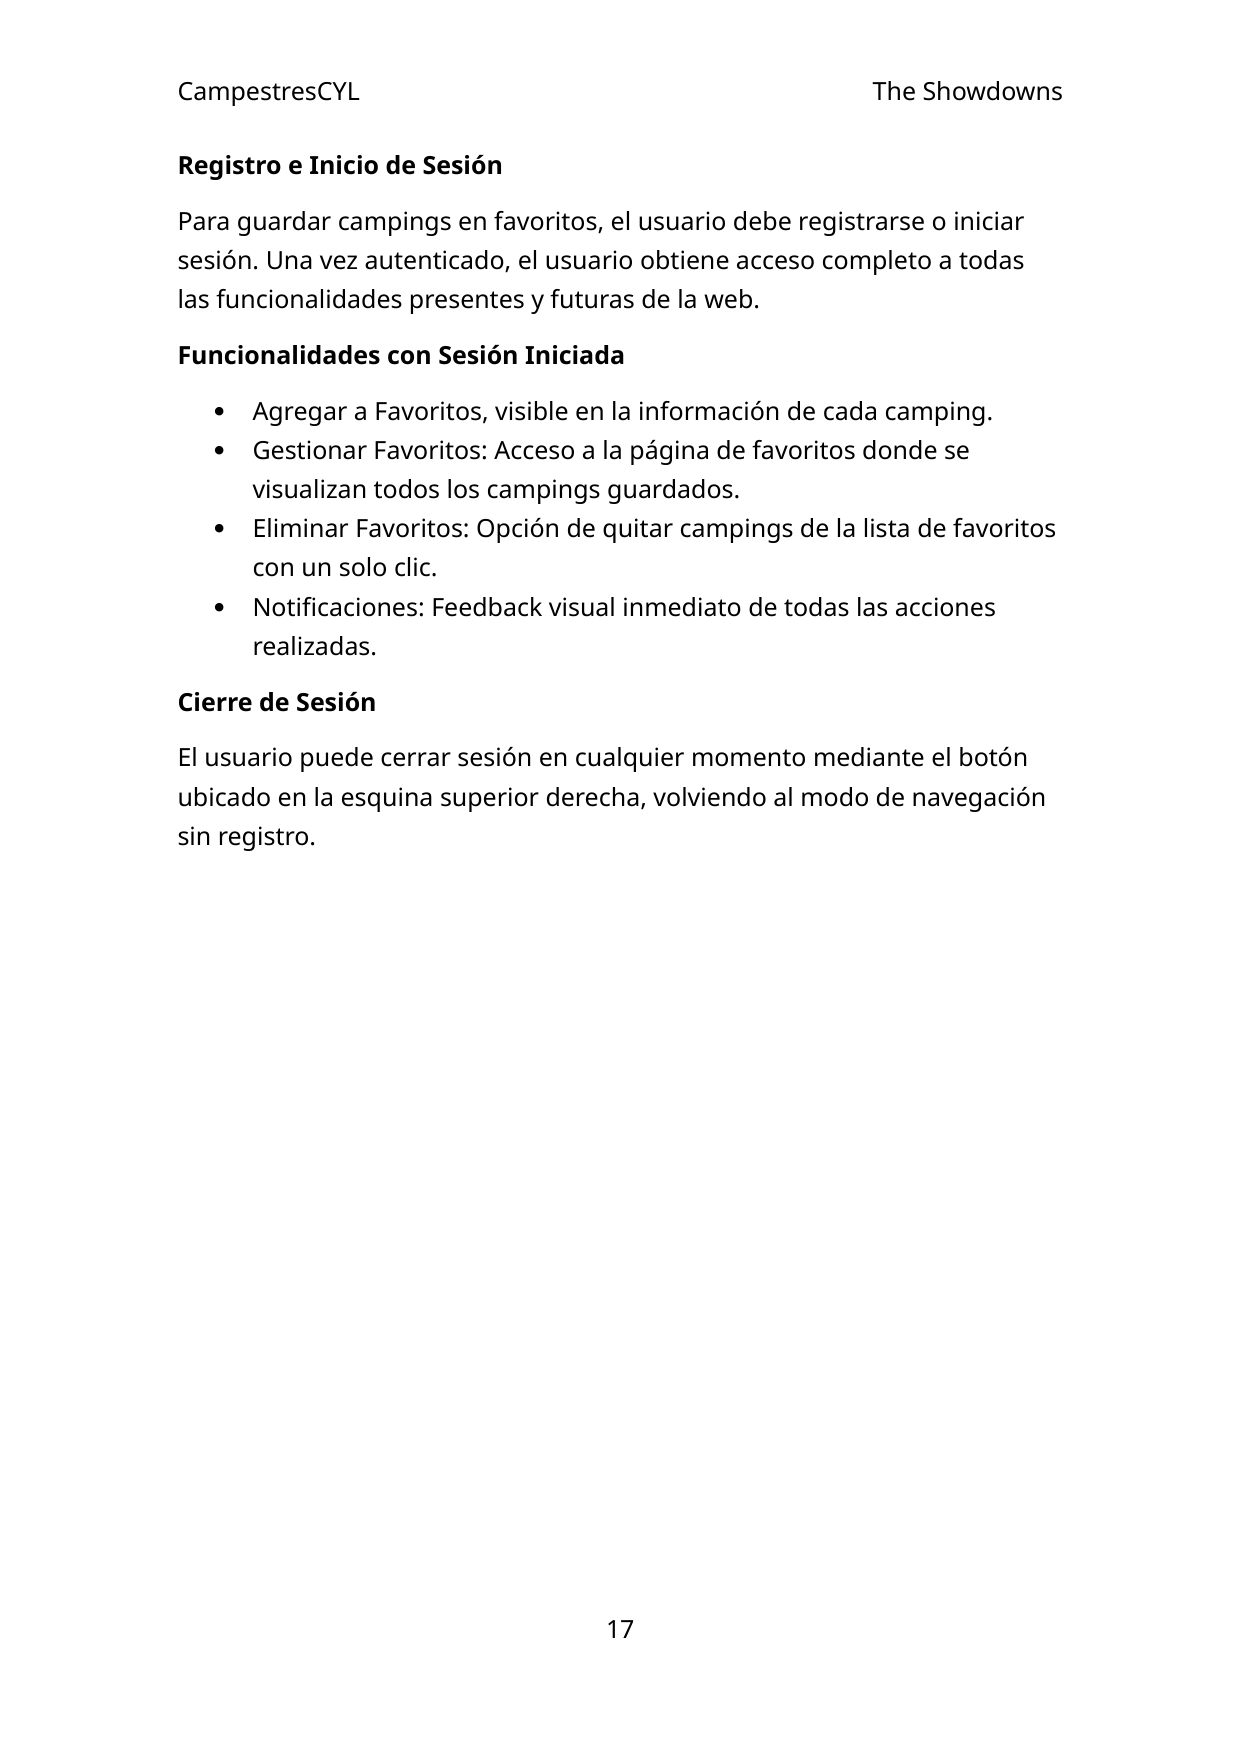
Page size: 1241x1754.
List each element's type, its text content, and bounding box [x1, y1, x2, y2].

list Notificaciones: Feedback visual inmediato de todas las acciones realizadas. [215, 589, 1063, 662]
text Cierre de Sesión [177, 684, 1063, 718]
list Gestionar Favoritos: Acceso a la página de favoritos donde se visualizan todos los campings guardados. [215, 433, 1063, 506]
text Funcionalidades con Sesión Iniciada [177, 338, 1063, 372]
list Eliminar Favoritos: Opción de quitar campings de la lista de favoritos con un solo clic. [215, 511, 1063, 584]
list Agregar a Favoritos, visible en la información de cada camping. [215, 393, 1063, 427]
text Registro e Inicio de Sesión [177, 148, 1063, 182]
text Para guardar campings en favoritos, el usuario debe registrarse o iniciar sesión. Una vez autenticado, el usuario obtiene acceso completo a todas las funcionalidades presentes y futuras de la web. [177, 203, 1063, 316]
text El usuario puede cerrar sesión en cualquier momento mediante el botón ubicado en la esquina superior derecha, volviendo al modo de navegación sin registro. [177, 740, 1063, 852]
